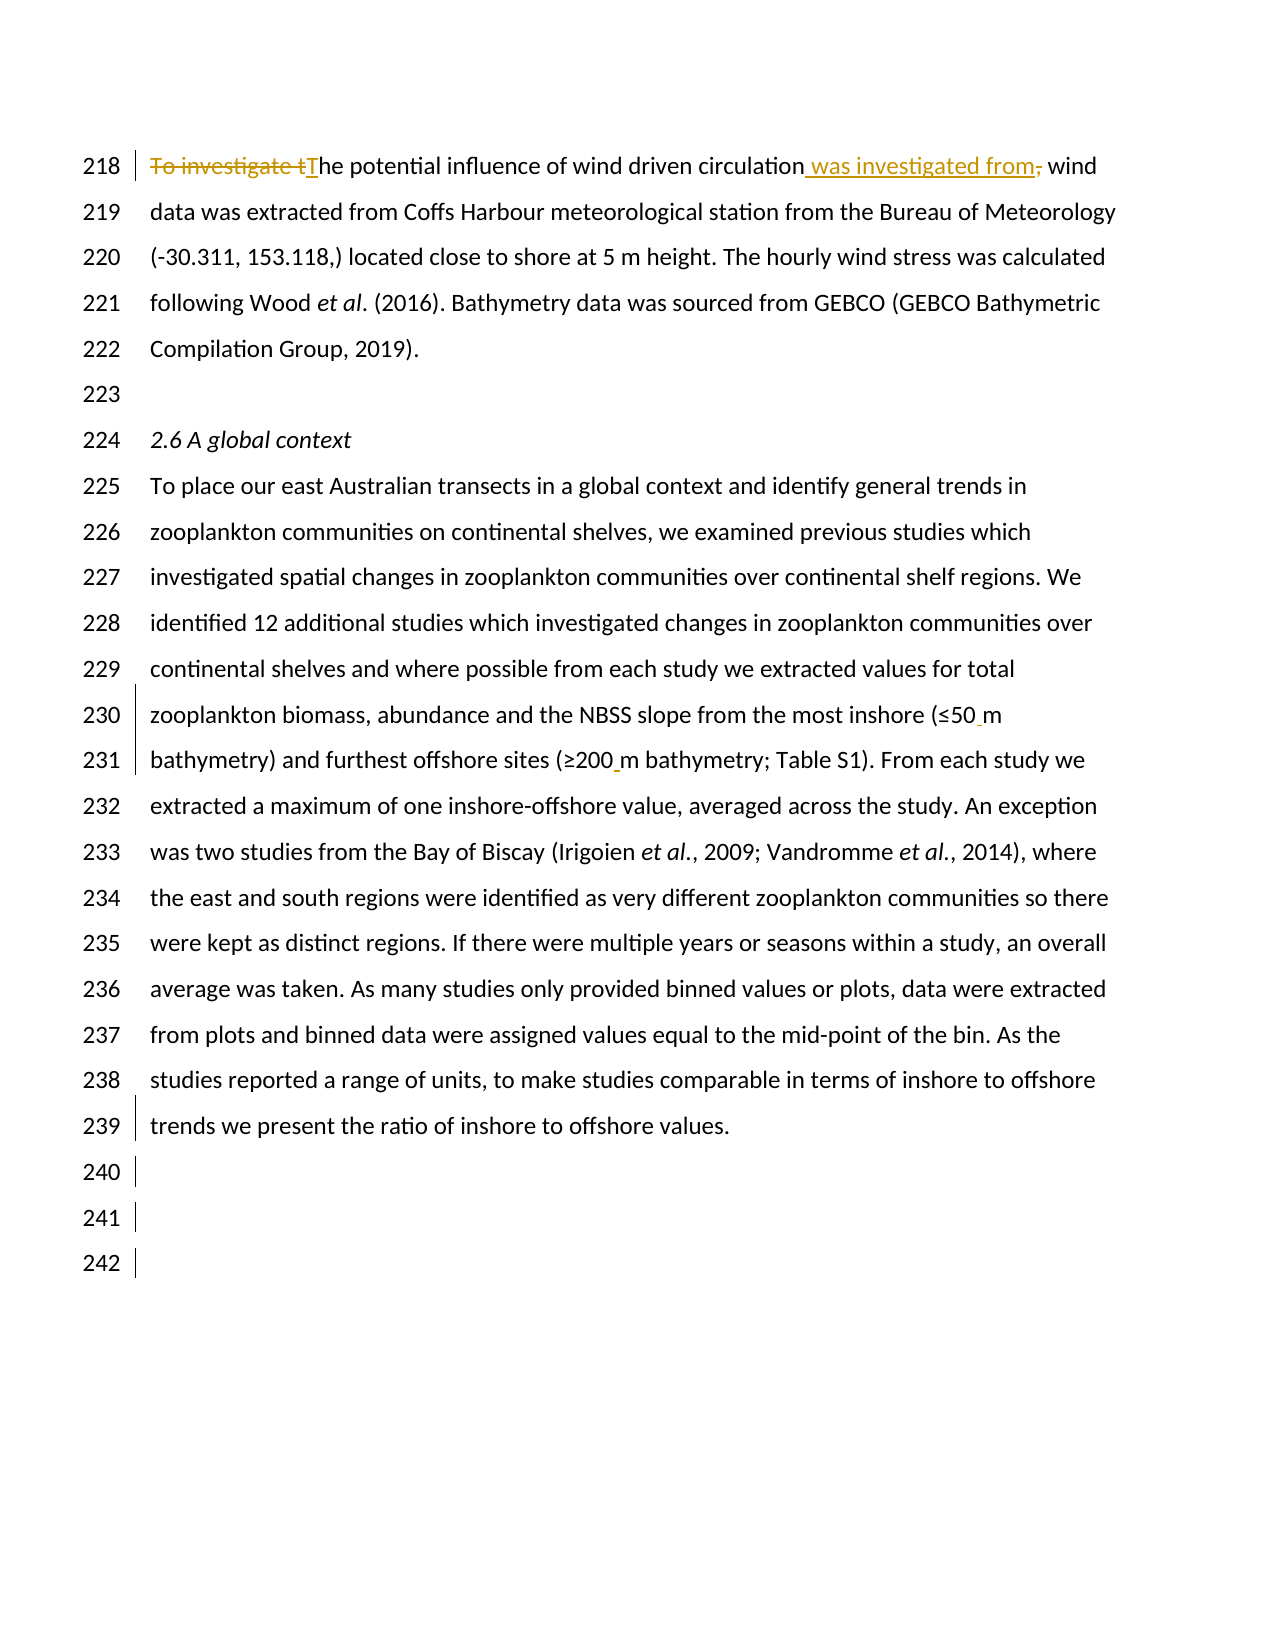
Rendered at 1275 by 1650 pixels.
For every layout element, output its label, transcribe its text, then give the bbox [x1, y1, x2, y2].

text he potential influence of wind driven circulation wind data was extracted from Coffs Harbour meteorological station from the Bureau of Meteorology (-30.311, 153.118,) located close to shore at 5 m height. The hourly wind stress was calculated following Wood et al. (2016). Bathymetry data was sourced from GEBCO (GEBCO Bathymetric Compilation Group, 2019). [150, 150, 1125, 363]
text 2.6 A global context [150, 424, 1125, 455]
text To place our east Australian transects in a global context and identify general trends in zooplankton communities on continental shelves, we examined previous studies which investigated spatial changes in zooplankton communities over continental shelf regions. We identified 12 additional studies which investigated changes in zooplankton communities over continental shelves and where possible from each study we extracted values for total zooplankton biomass, abundance and the NBSS slope from the most inshore (≤50m bathymetry) and furthest offshore sites (≥200m bathymetry; Table S1). From each study we extracted a maximum of one inshore-offshore value, averaged across the study. An exception was two studies from the Bay of Biscay (Irigoien et al., 2009; Vandromme et al., 2014), where the east and south regions were identified as very different zooplankton communities so there were kept as distinct regions. If there were multiple years or seasons within a study, an overall average was taken. As many studies only provided binned values or plots, data were extracted from plots and binned data were assigned values equal to the mid-point of the bin. As the studies reported a range of units, to make studies comparable in terms of inshore to offshore trends we present the ratio of inshore to offshore values. [150, 470, 1125, 1141]
